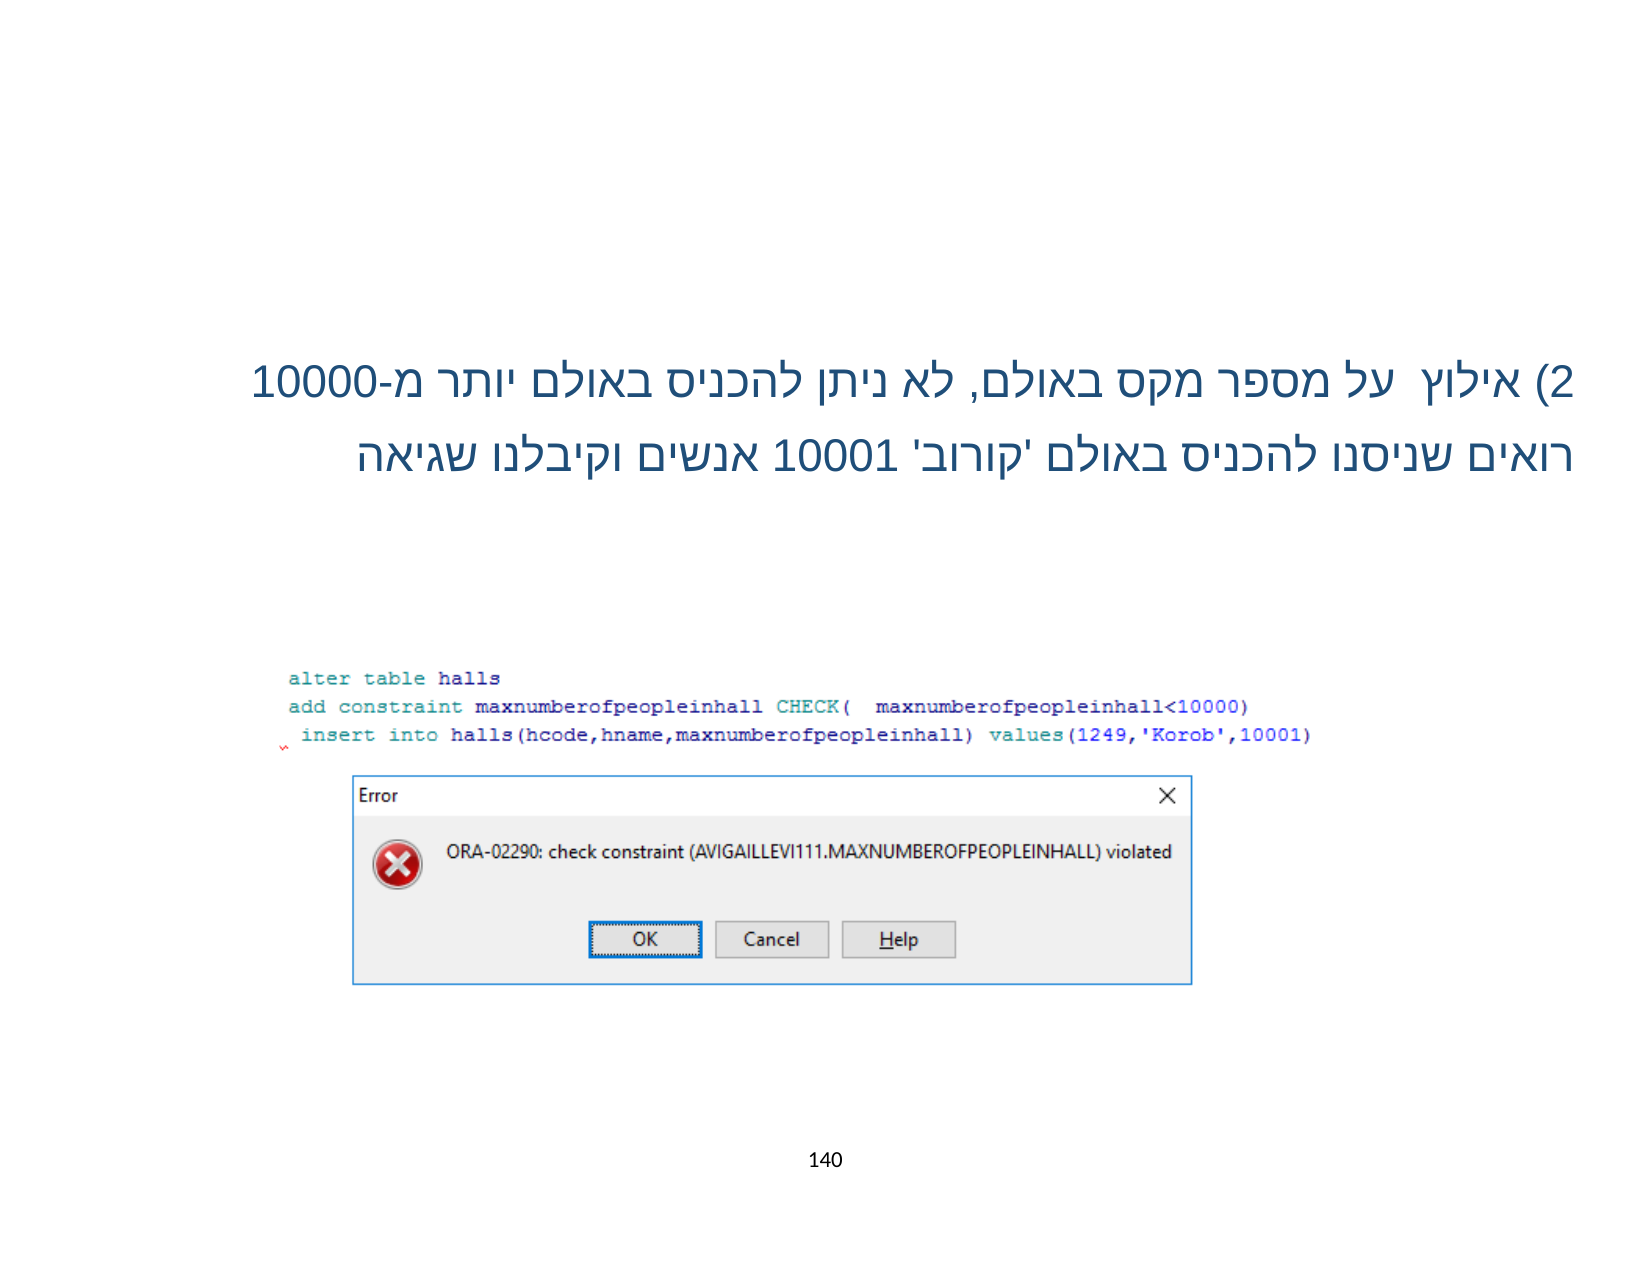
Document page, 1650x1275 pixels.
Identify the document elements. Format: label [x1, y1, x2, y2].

picture [279, 655, 1371, 1062]
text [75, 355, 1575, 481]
